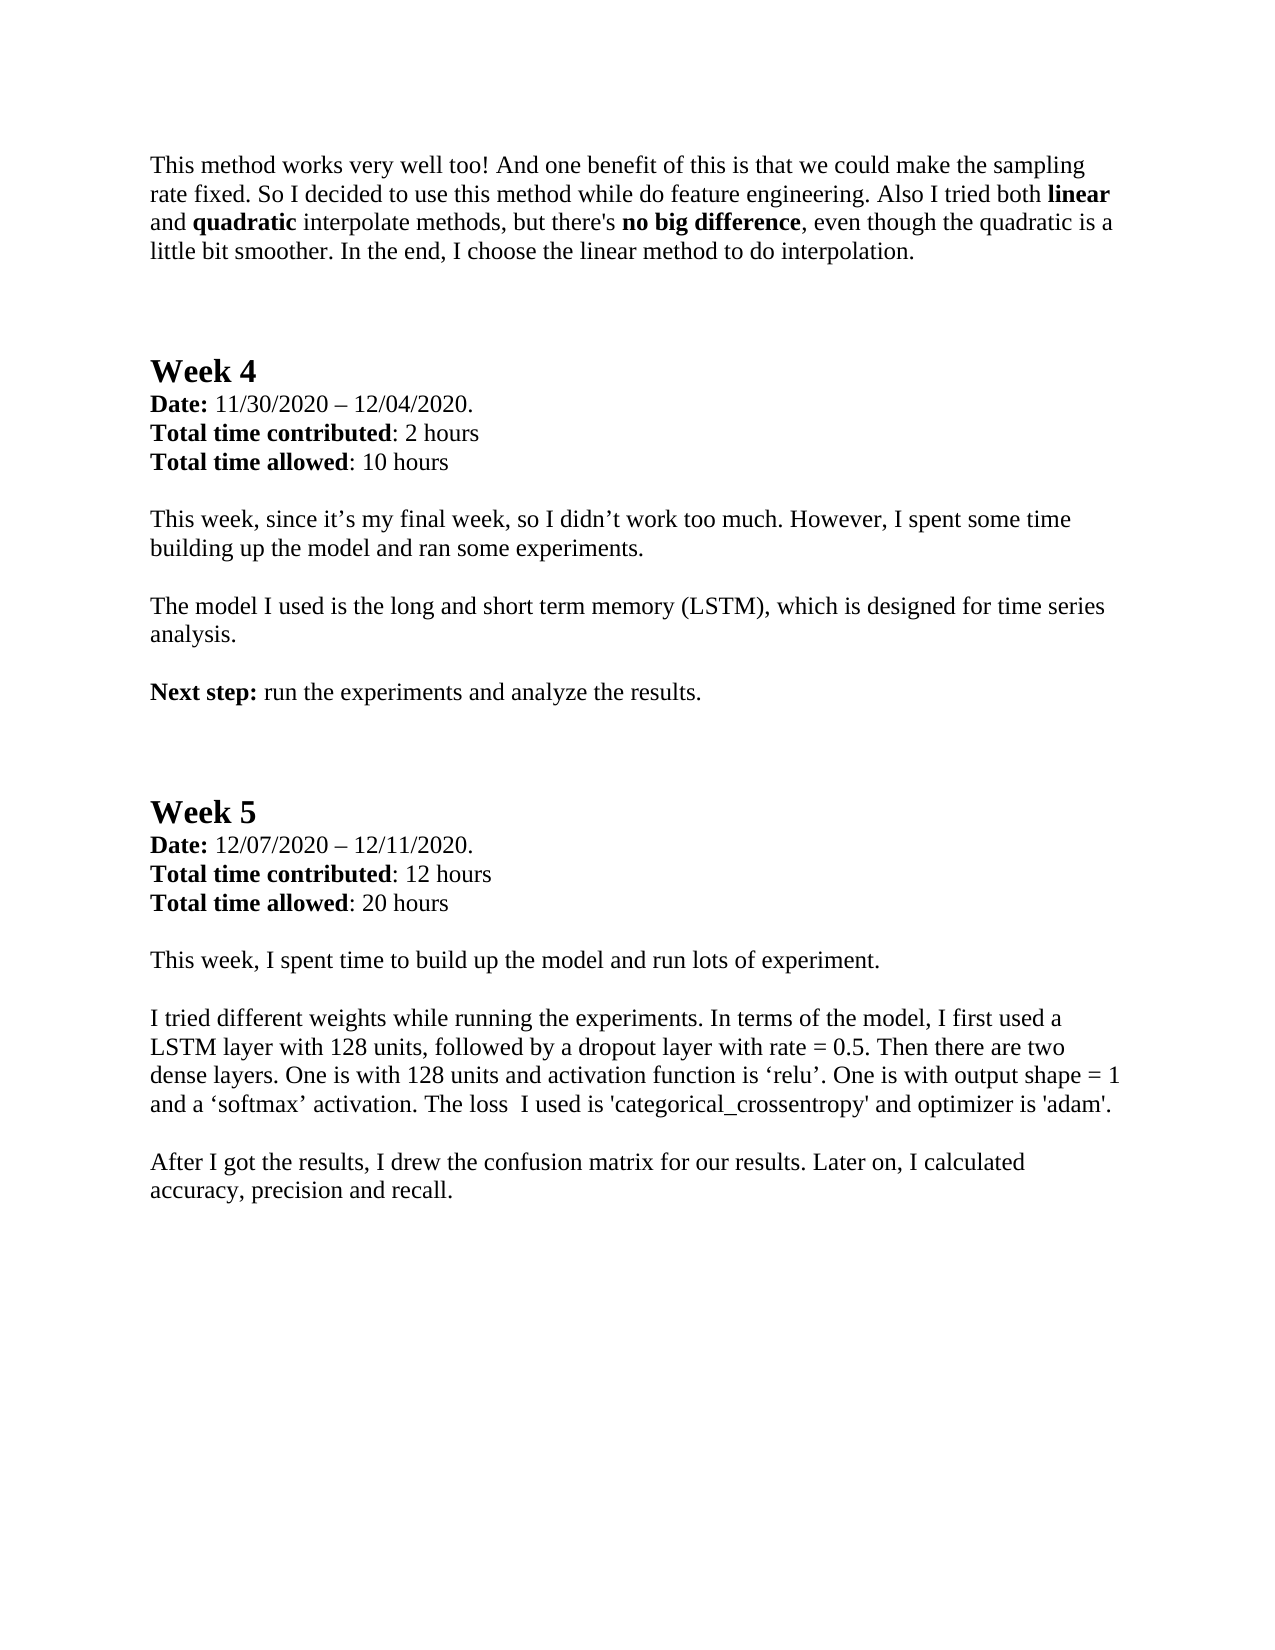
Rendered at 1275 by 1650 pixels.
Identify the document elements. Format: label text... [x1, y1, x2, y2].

text After I got the results, I drew the confusion matrix for our results. Later on, I calculated accuracy, precision and recall. [150, 1147, 1125, 1204]
text Next step: run the experiments and analyze the results. [150, 677, 1125, 706]
text The model I used is the long and short term memory (LSTM), which is designed for time series analysis. [150, 591, 1125, 648]
text This method works very well too! And one benefit of this is that we could make the sampling rate fixed. So I decided to use this method while do feature engineering. Also I tried both linear and quadratic interpolate methods, but there's no big difference, even though the quadratic is a little bit smoother. In the end, I choose the linear method to do interpolation. [150, 150, 1125, 265]
text Date: 11/30/2020 – 12/04/2020. [150, 389, 1125, 418]
text Total time allowed: 20 hours [150, 888, 1125, 917]
text Total time contributed: 2 hours [150, 418, 1125, 447]
text Total time contributed: 12 hours [150, 859, 1125, 888]
text Date: 12/07/2020 – 12/11/2020. [150, 830, 1125, 859]
text This week, I spent time to build up the model and run lots of experiment. [150, 945, 1125, 974]
text Week 4 [150, 351, 1125, 389]
text Total time allowed: 10 hours [150, 447, 1125, 476]
text I tried different weights while running the experiments. In terms of the model, I first used a LSTM layer with 128 units, followed by a dropout layer with rate = 0.5. Then there are two dense layers. One is with 128 units and activation function is ‘relu’. One is with output shape = 1 and a ‘softmax’ activation. The loss I used is 'categorical_crossentropy' and optimizer is 'adam'. [150, 1003, 1125, 1118]
text This week, since it’s my final week, so I didn’t work too much. However, I spent some time building up the model and ran some experiments. [150, 504, 1125, 562]
text Week 5 [150, 792, 1125, 830]
